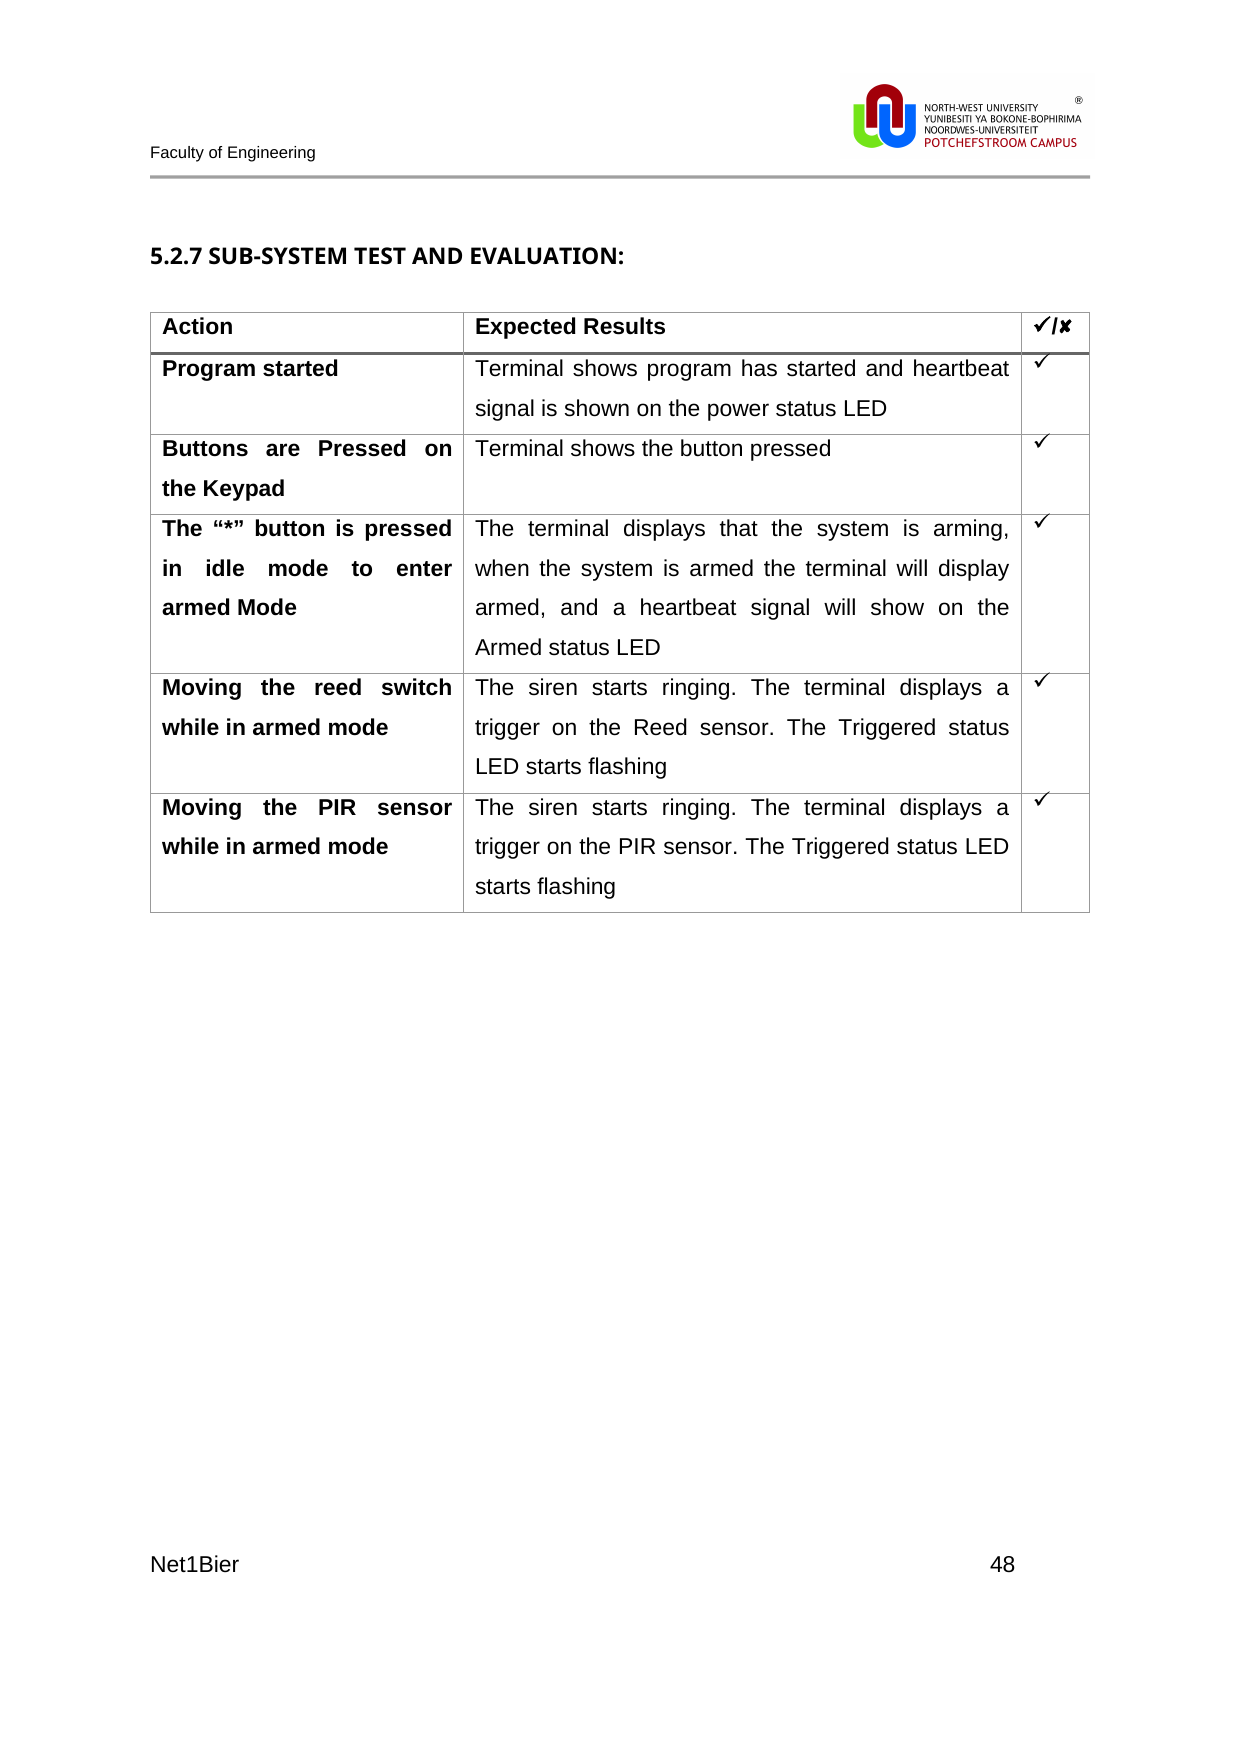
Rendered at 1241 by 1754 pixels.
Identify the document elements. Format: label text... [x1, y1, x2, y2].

table_cell Program started [151, 355, 463, 434]
table_cell Buttons are Pressed on the Keypad [151, 435, 463, 514]
table_header Expected Results [464, 313, 1021, 352]
table_cell The terminal displays that the system is arming, when the system is armed the terminal will display armed, and a heartbeat signal will show on the Armed status LED [464, 515, 1021, 673]
table_cell The siren starts ringing. The terminal displays a trigger on the PIR sensor. The Triggered status LED starts flashing [464, 794, 1021, 912]
table_cell Terminal shows the button pressed [464, 435, 1021, 514]
table_cell [1022, 355, 1089, 434]
table_cell Moving the reed switch while in armed mode [151, 674, 463, 793]
table_cell The siren starts ringing. The terminal displays a trigger on the Reed sensor. The Triggered status LED starts flashing [464, 674, 1021, 793]
table_cell Moving the PIR sensor while in armed mode [151, 794, 463, 912]
table_cell [1022, 515, 1089, 673]
table_cell Terminal shows program has started and heartbeat signal is shown on the power status LED [464, 355, 1021, 434]
table_header / [1022, 313, 1089, 352]
table_cell [1022, 674, 1089, 793]
table_cell [1022, 794, 1089, 912]
picture [840, 73, 1095, 159]
table_cell [1022, 435, 1089, 514]
table_header Action [151, 313, 463, 352]
table_cell The “*” button is pressed in idle mode to enter armed Mode [151, 515, 463, 673]
subtitle 5.2.7 Sub-system Test and Evaluation: [150, 240, 1090, 271]
